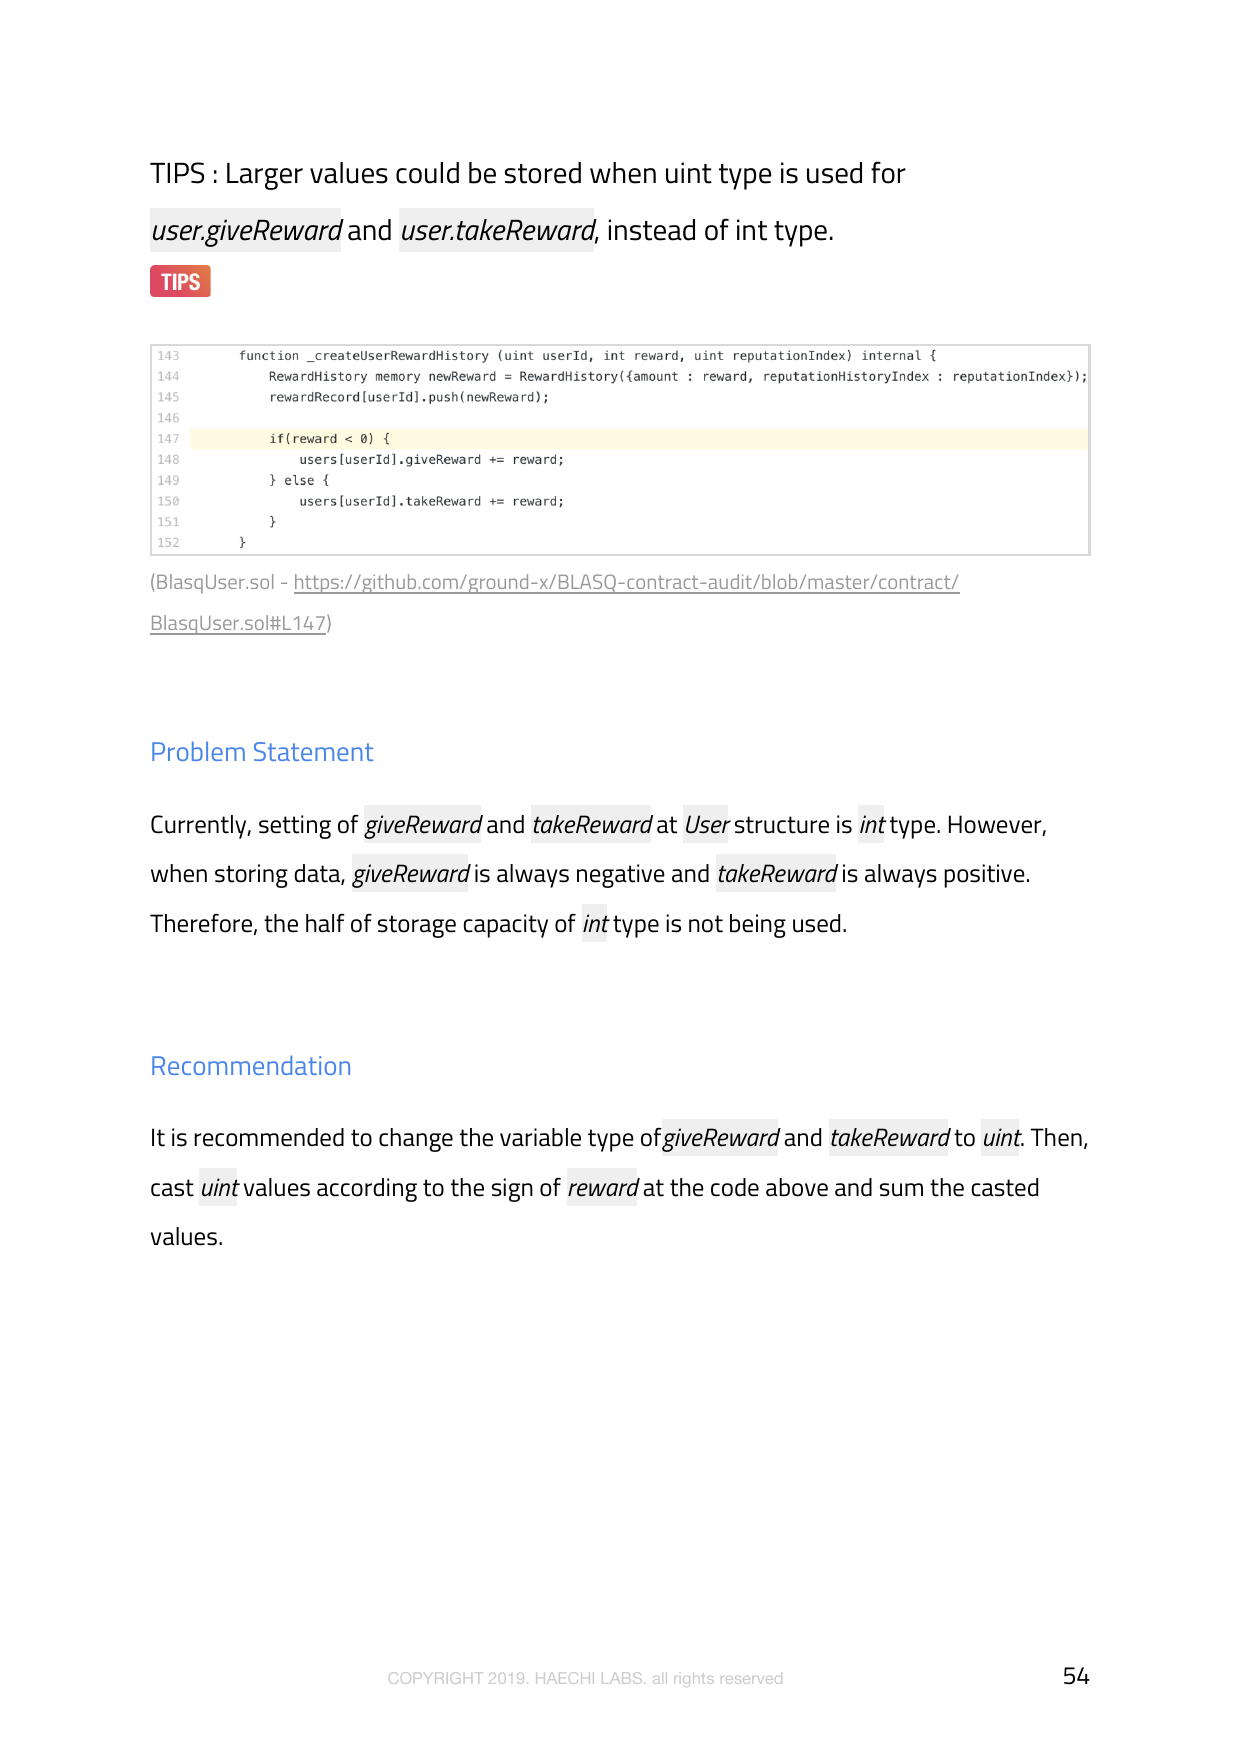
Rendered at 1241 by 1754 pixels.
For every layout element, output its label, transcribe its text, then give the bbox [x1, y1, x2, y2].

subtitle TIPS : Larger values could be stored when uint type is used for user.giveReward and user.takeReward, instead of int type. [150, 150, 1090, 309]
text Currently, setting of giveReward and takeReward at User structure is int type. However, when storing data, giveReward is always negative and takeReward is always positive. Therefore, the half of storage capacity of int type is not being used. [150, 805, 1090, 942]
subtitle Problem Statement [150, 731, 1090, 772]
picture [152, 346, 1088, 554]
text It is recommended to change the variable type ofgiveReward and takeReward to uint. Then, cast uint values according to the sign of reward at the code above and sum the casted values. [150, 1118, 1090, 1255]
subtitle Recommendation [150, 1044, 1090, 1085]
text (BlasqUser.sol - https://github.com/ground-x/BLASQ-contract-audit/blob/master/contract/BlasqUser.sol#L147) [150, 556, 1090, 638]
picture [150, 265, 211, 297]
